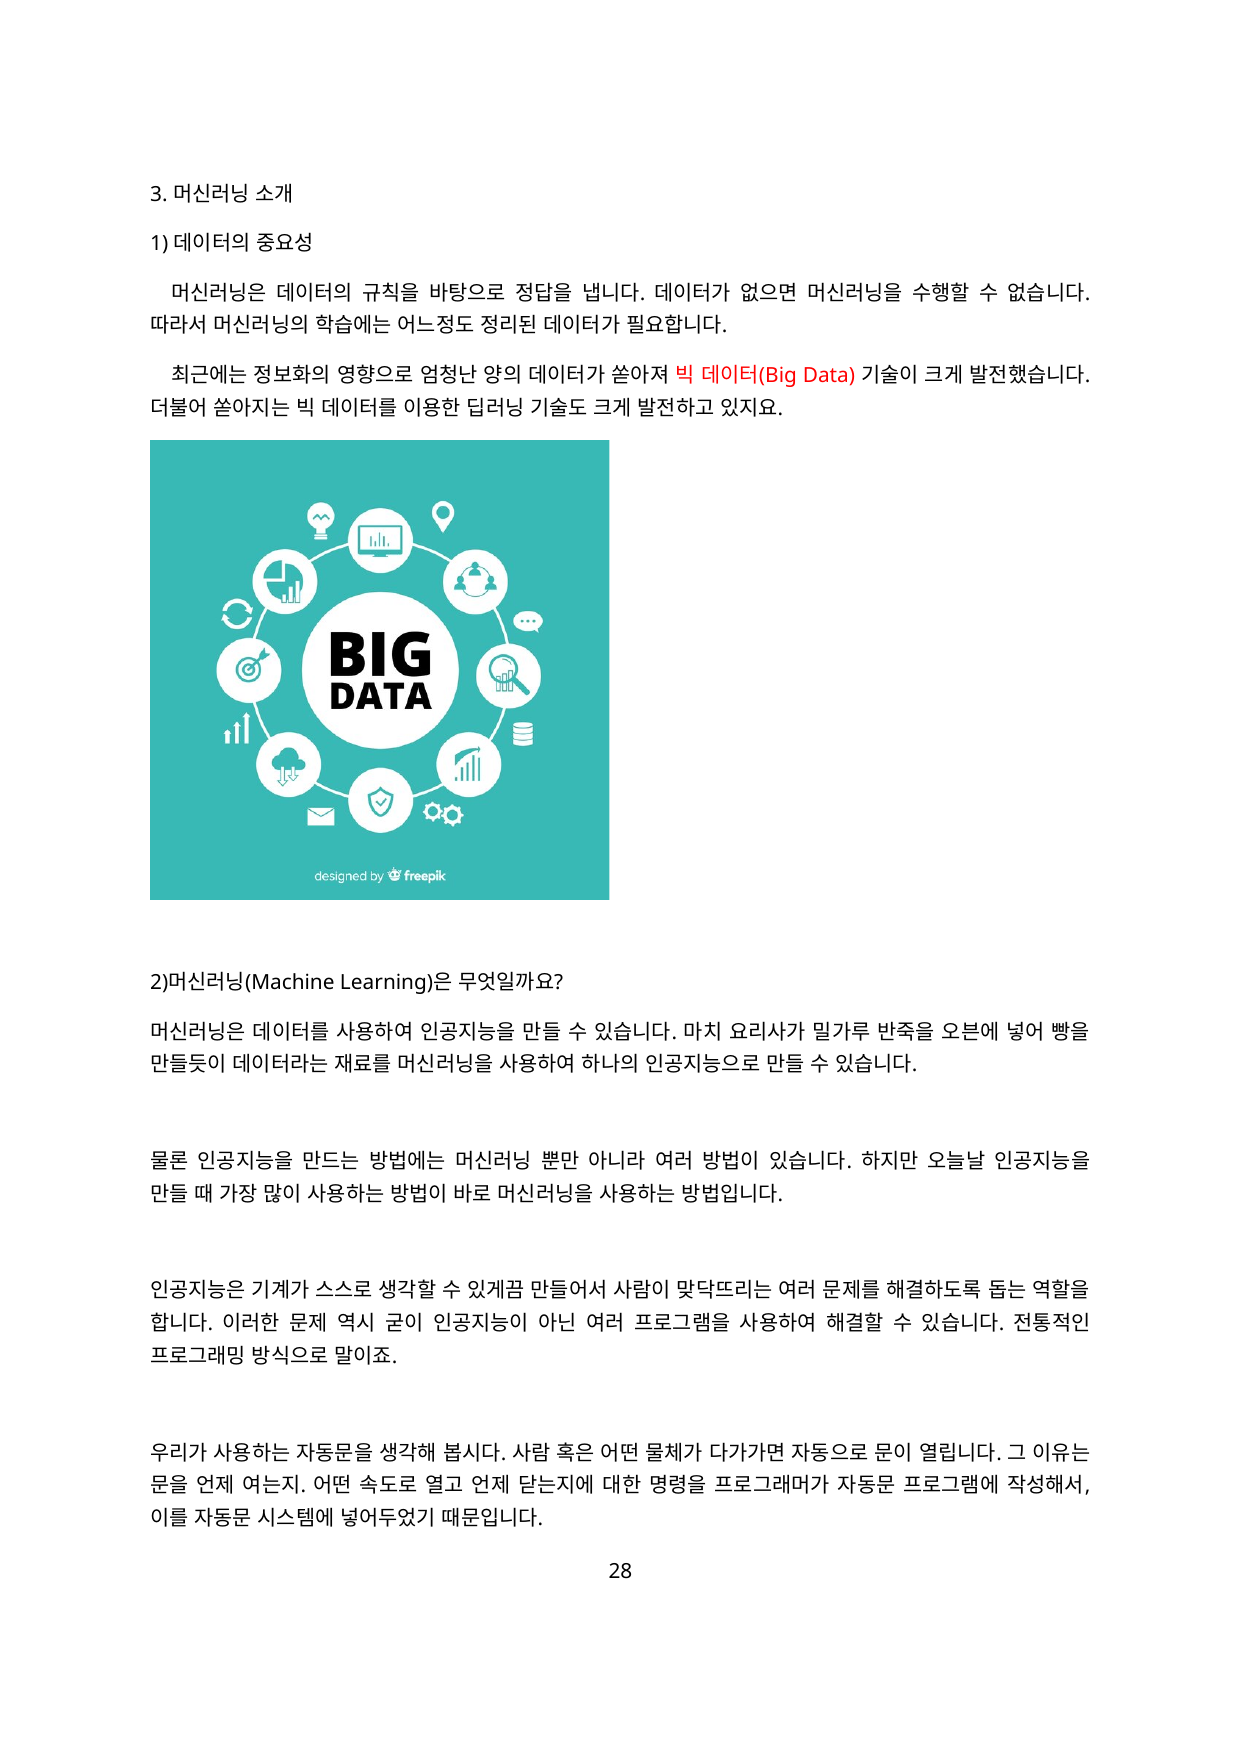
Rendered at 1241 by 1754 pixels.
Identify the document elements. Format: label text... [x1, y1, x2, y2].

text 3. 머신러닝 소개 [150, 177, 1090, 207]
text 우리가 사용하는 자동문을 생각해 봅시다. 사람 혹은 어떤 물체가 다가가면 자동으로 문이 열립니다. 그 이유는 문을 언제 여는지. 어떤 속도로 열고 언제 닫는지에 대한 명령을 프로그래머가 자동문 프로그램에 작성해서, 이를 자동문 시스템에 넣어두었기 때문입니다. [150, 1436, 1090, 1531]
text 2)머신러닝(Machine Learning)은 무엇일까요? [150, 966, 1090, 996]
text 최근에는 정보화의 영향으로 엄청난 양의 데이터가 쏟아져 빅 데이터(Big Data) 기술이 크게 발전했습니다. 더불어 쏟아지는 빅 데이터를 이용한 딥러닝 기술도 크게 발전하고 있지요. [150, 358, 1090, 421]
text 인공지능은 기계가 스스로 생각할 수 있게끔 만들어서 사람이 맞닥뜨리는 여러 문제를 해결하도록 돕는 역할을 합니다. 이러한 문제 역시 굳이 인공지능이 아닌 여러 프로그램을 사용하여 해결할 수 있습니다. 전통적인 프로그래밍 방식으로 말이죠. [150, 1274, 1090, 1369]
text 1) 데이터의 중요성 [150, 227, 1090, 257]
picture [150, 440, 610, 900]
text 머신러닝은 데이터의 규칙을 바탕으로 정답을 냅니다. 데이터가 없으면 머신러닝을 수행할 수 없습니다. 따라서 머신러닝의 학습에는 어느정도 정리된 데이터가 필요합니다. [150, 276, 1090, 339]
text 물론 인공지능을 만드는 방법에는 머신러닝 뿐만 아니라 여러 방법이 있습니다. 하지만 오늘날 인공지능을 만들 때 가장 많이 사용하는 방법이 바로 머신러닝을 사용하는 방법입니다. [150, 1144, 1090, 1207]
text 머신러닝은 데이터를 사용하여 인공지능을 만들 수 있습니다. 마치 요리사가 밀가루 반죽을 오븐에 넣어 빵을 만들듯이 데이터라는 재료를 머신러닝을 사용하여 하나의 인공지능으로 만들 수 있습니다. [150, 1015, 1090, 1078]
